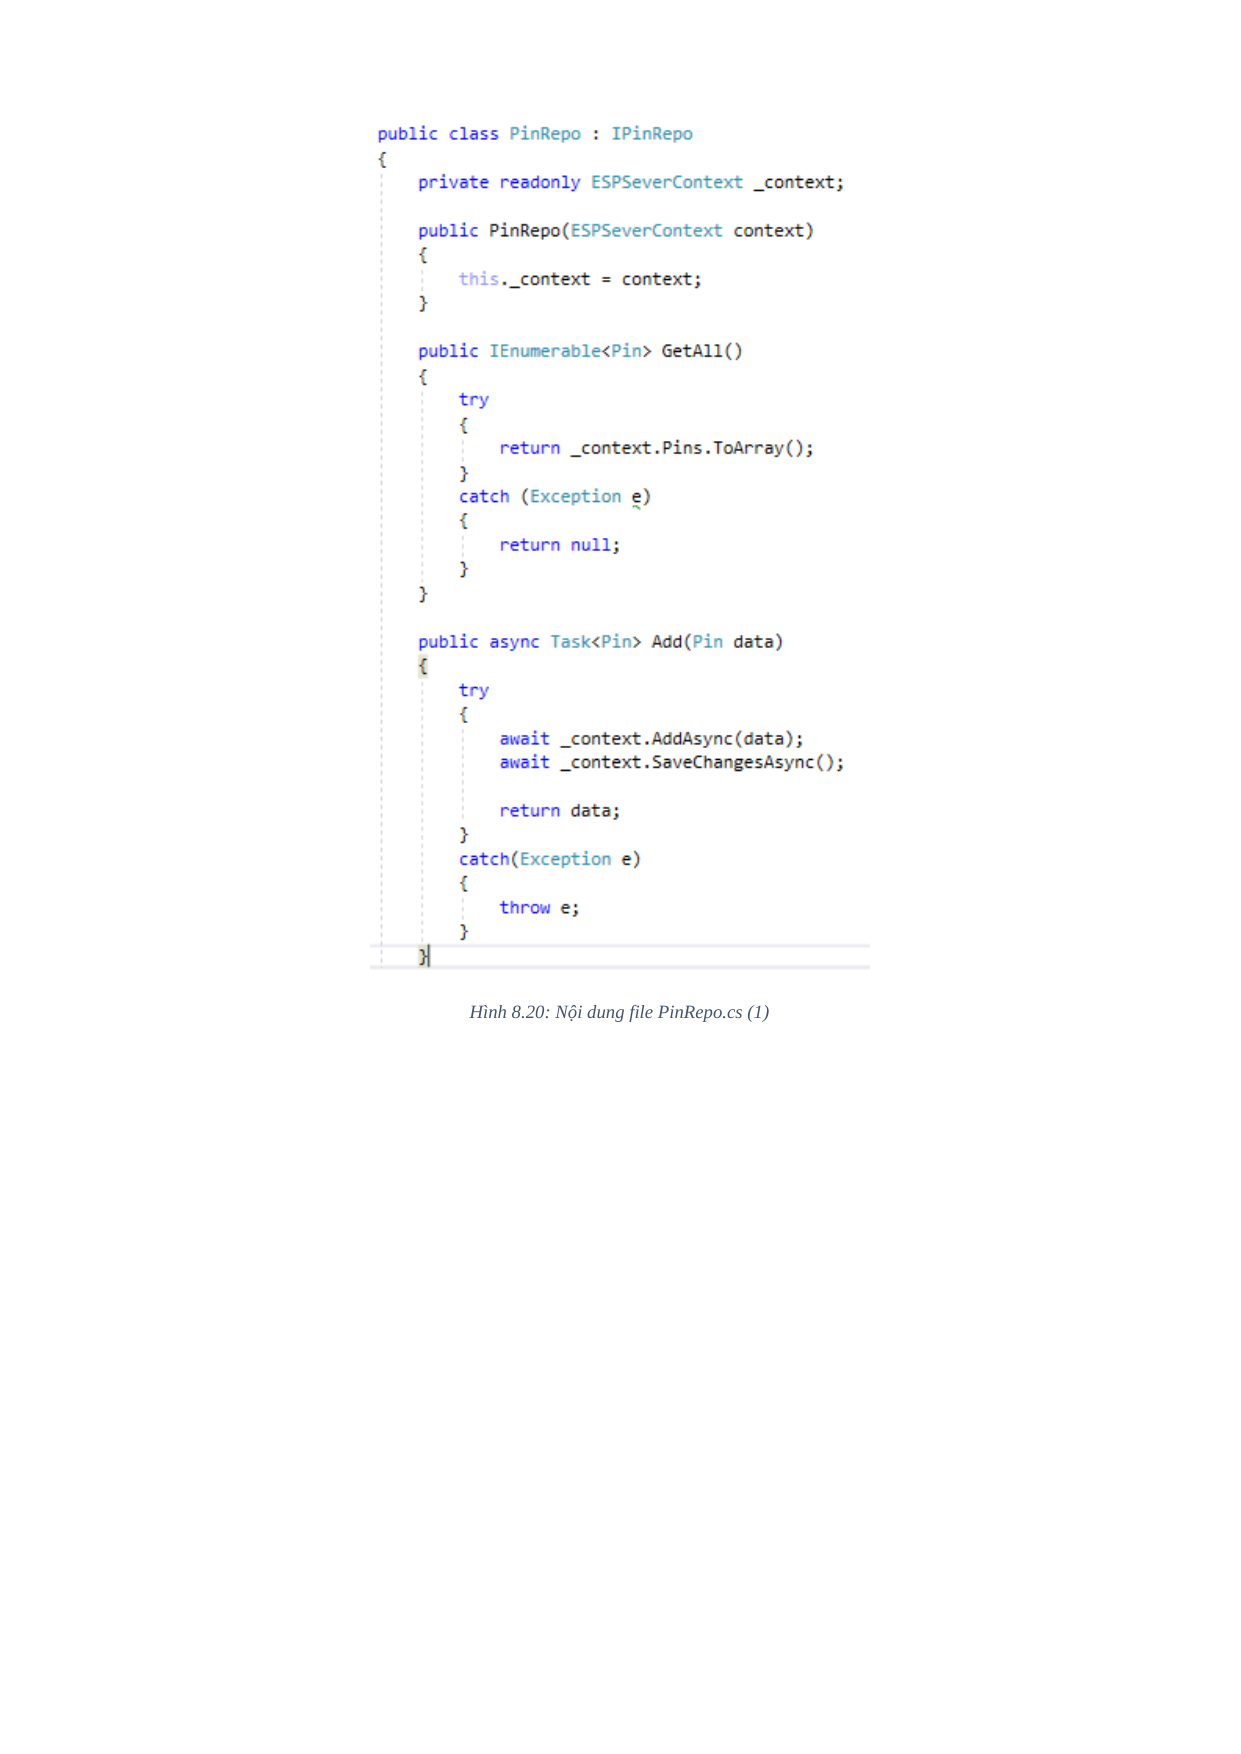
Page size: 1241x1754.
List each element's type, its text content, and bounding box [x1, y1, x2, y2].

picture [370, 118, 870, 970]
text Hình 8.20: Nội dung file PinRepo.cs (1) [118, 1001, 1122, 1022]
